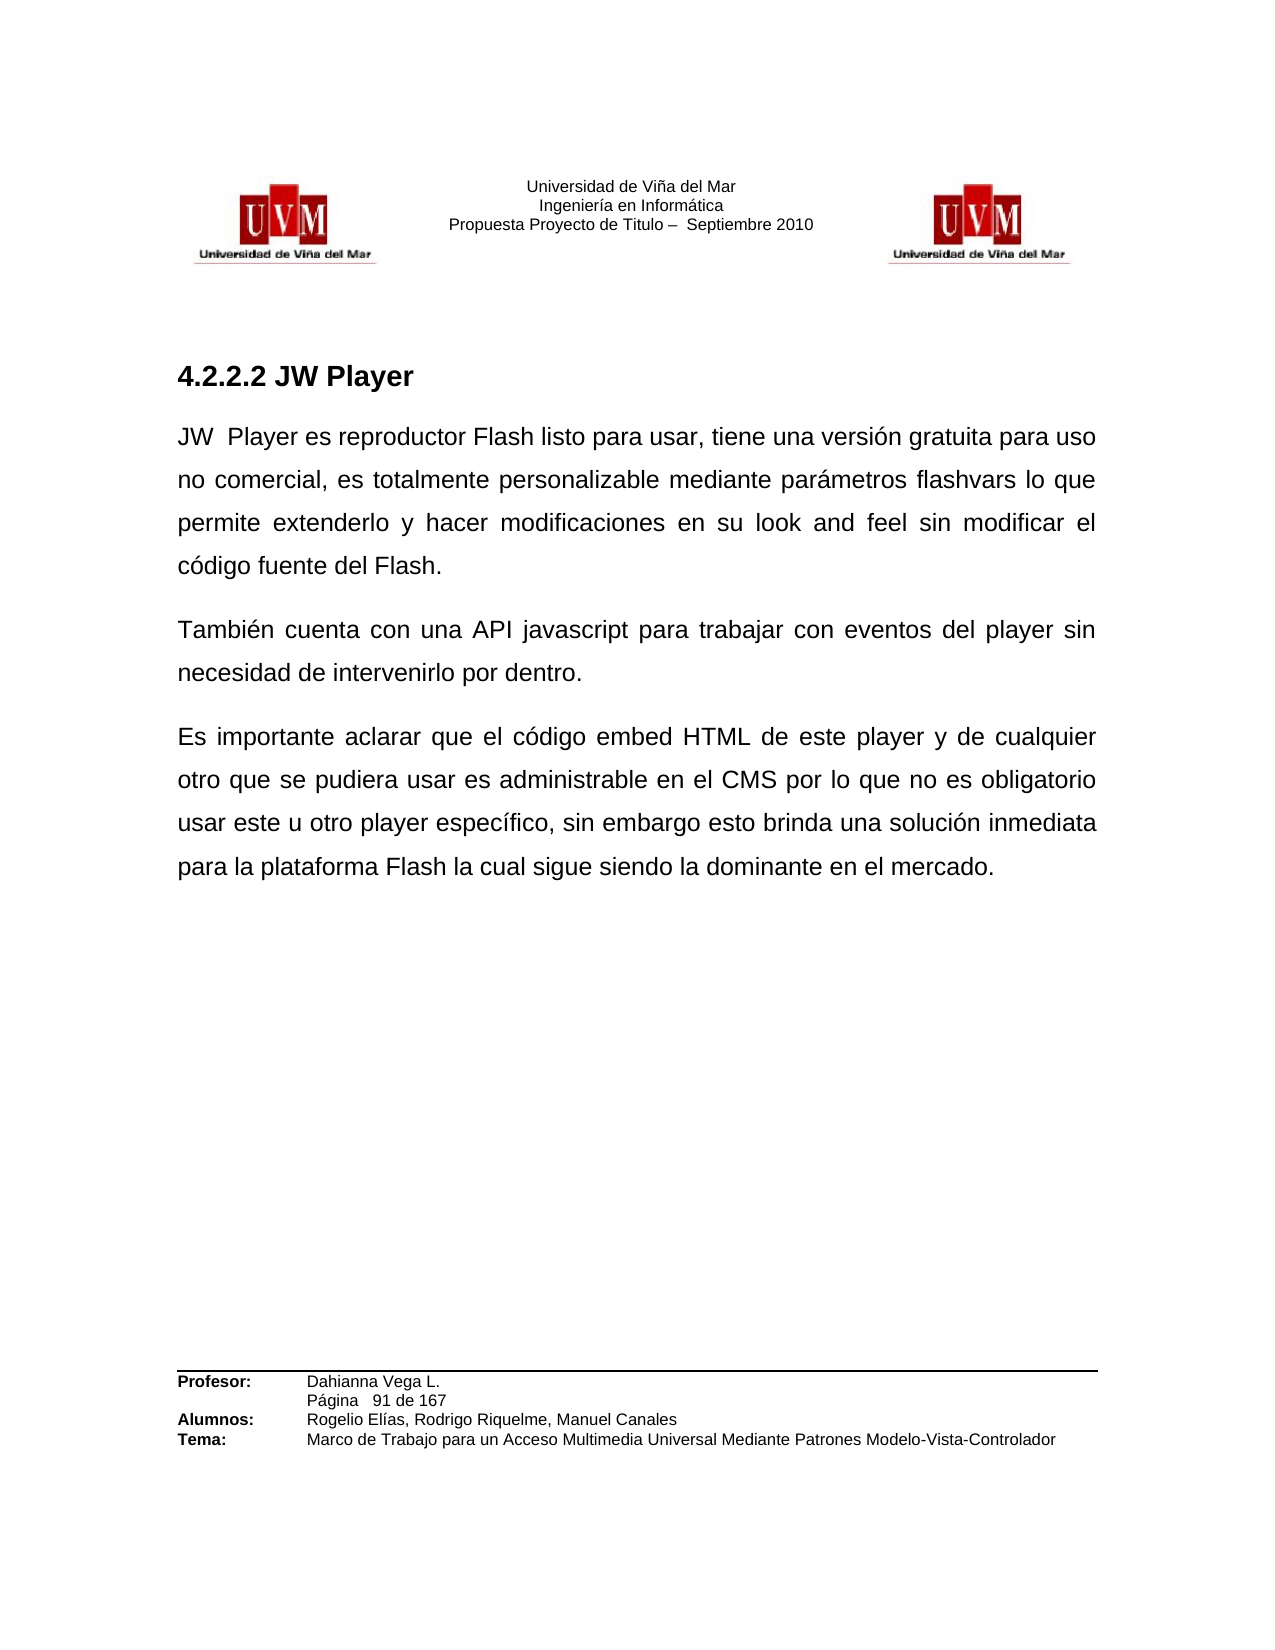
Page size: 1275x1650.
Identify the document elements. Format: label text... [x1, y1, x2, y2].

picture [177, 176, 390, 267]
subtitle 4.2.2.2 JW Player [177, 359, 1098, 392]
picture [871, 176, 1084, 267]
text JW Player es reproductor Flash listo para usar, tiene una versión gratuita para uso no comercial, es totalmente personalizable mediante parámetros flashvars lo que permite extenderlo y hacer modificaciones en su look and feel sin modificar el código fuente del Flash. [177, 422, 1098, 580]
text También cuenta con una API javascript para trabajar con eventos del player sin necesidad de intervenirlo por dentro. [177, 615, 1098, 687]
text Es importante aclarar que el código embed HTML de este player y de cualquier otro que se pudiera usar es administrable en el CMS por lo que no es obligatorio usar este u otro player específico, sin embargo esto brinda una solución inmediata para la plataforma Flash la cual sigue siendo la dominante en el mercado. [177, 722, 1098, 880]
